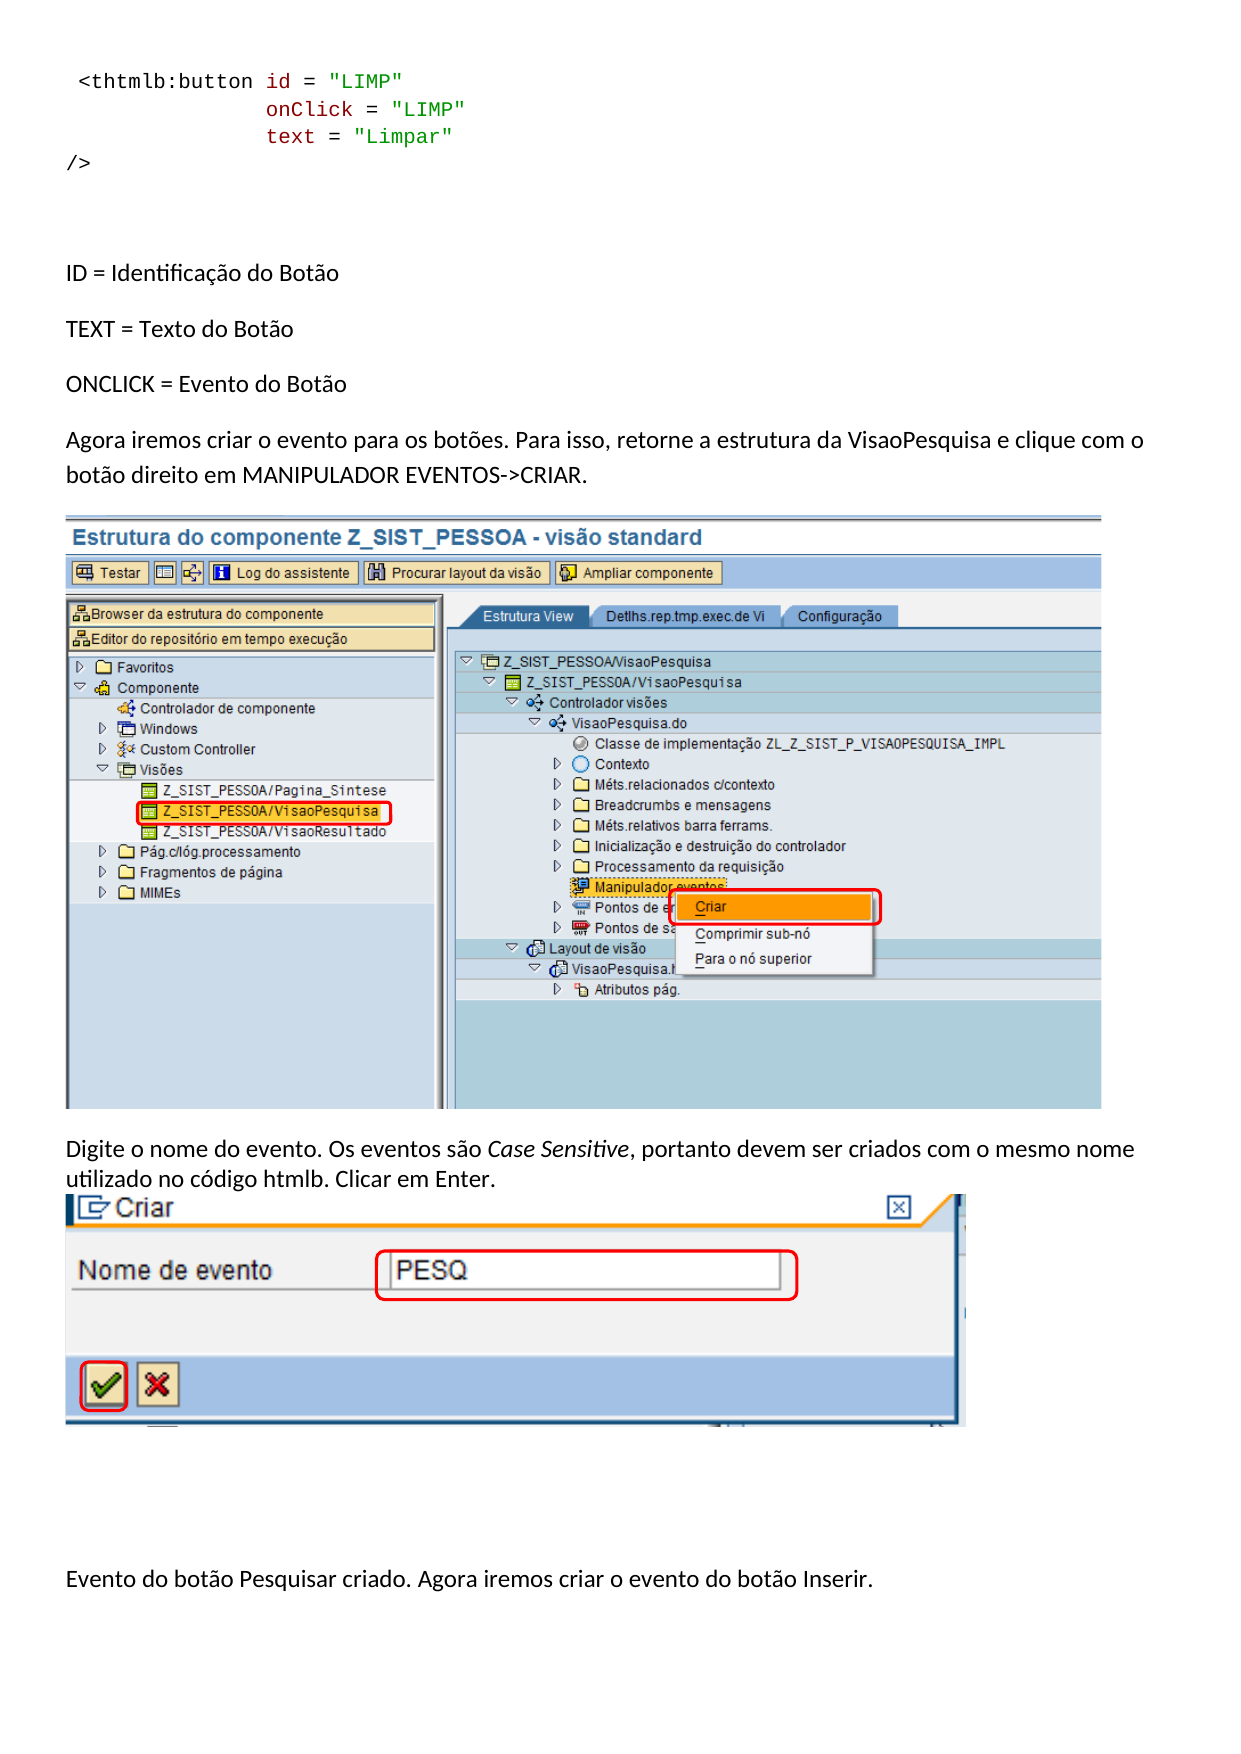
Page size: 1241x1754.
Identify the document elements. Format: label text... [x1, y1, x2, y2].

text TEXT = Texto do Botão [66, 313, 1153, 343]
picture [65, 1194, 966, 1427]
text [66, 44, 1153, 177]
text ID = Identificação do Botão [66, 257, 1153, 287]
picture [65, 515, 1102, 1109]
text ONCLICK = Evento do Botão [66, 369, 1153, 399]
text Agora iremos criar o evento para os botões. Para isso, retorne a estrutura da VisaoPesquisa e clique com o botão direito em MANIPULADOR EVENTOS->CRIAR. [66, 424, 1153, 490]
subtitle Digite o nome do evento. Os eventos são Case Sensitive, portanto devem ser criados com o mesmo nome utilizado no código htmlb. Clicar em Enter. [66, 1133, 1153, 1194]
text Evento do botão Pesquisar criado. Agora iremos criar o evento do botão Inserir. [66, 1564, 1153, 1594]
